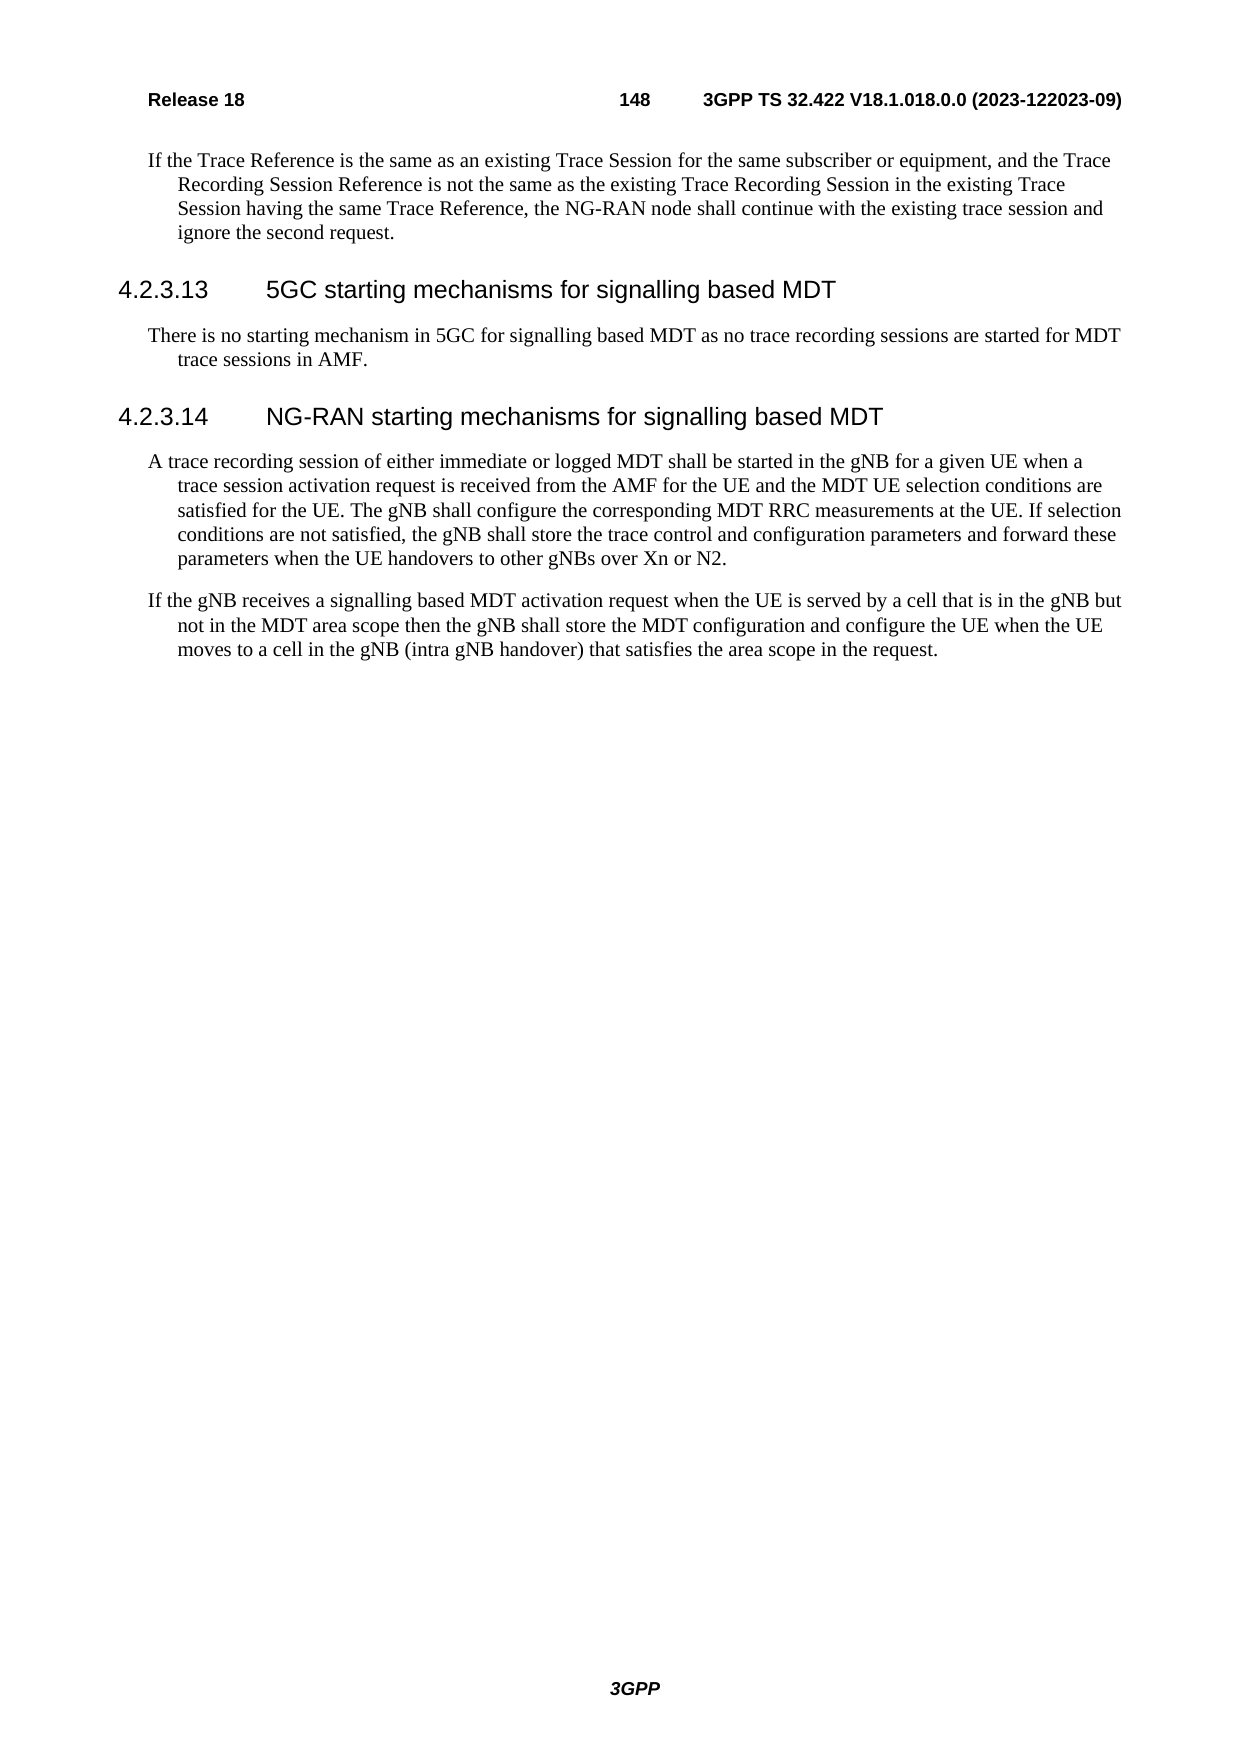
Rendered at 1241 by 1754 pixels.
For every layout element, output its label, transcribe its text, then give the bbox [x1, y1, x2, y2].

text A trace recording session of either immediate or logged MDT shall be started in the gNB for a given UE when a trace session activation request is received from the AMF for the UE and the MDT UE selection conditions are satisfied for the UE. The gNB shall configure the corresponding MDT RRC measurements at the UE. If selection conditions are not satisfied, the gNB shall store the trace control and configuration parameters and forward these parameters when the UE handovers to other gNBs over Xn or N2. [148, 449, 1122, 570]
subtitle 4.2.3.13 5GC starting mechanisms for signalling based MDT [118, 275, 1122, 304]
text There is no starting mechanism in 5GC for signalling based MDT as no trace recording sessions are started for MDT trace sessions in AMF. [148, 322, 1122, 371]
text If the gNB receives a signalling based MDT activation request when the UE is served by a cell that is in the gNB but not in the MDT area scope then the gNB shall store the MDT configuration and configure the UE when the UE moves to a cell in the gNB (intra gNB handover) that satisfies the area scope in the request. [148, 588, 1122, 661]
text If the Trace Reference is the same as an existing Trace Session for the same subscriber or equipment, and the Trace Recording Session Reference is not the same as the existing Trace Recording Session in the existing Trace Session having the same Trace Reference, the NG-RAN node shall continue with the existing trace session and ignore the second request. [148, 147, 1122, 244]
subtitle 4.2.3.14 NG-RAN starting mechanisms for signalling based MDT [118, 402, 1122, 431]
